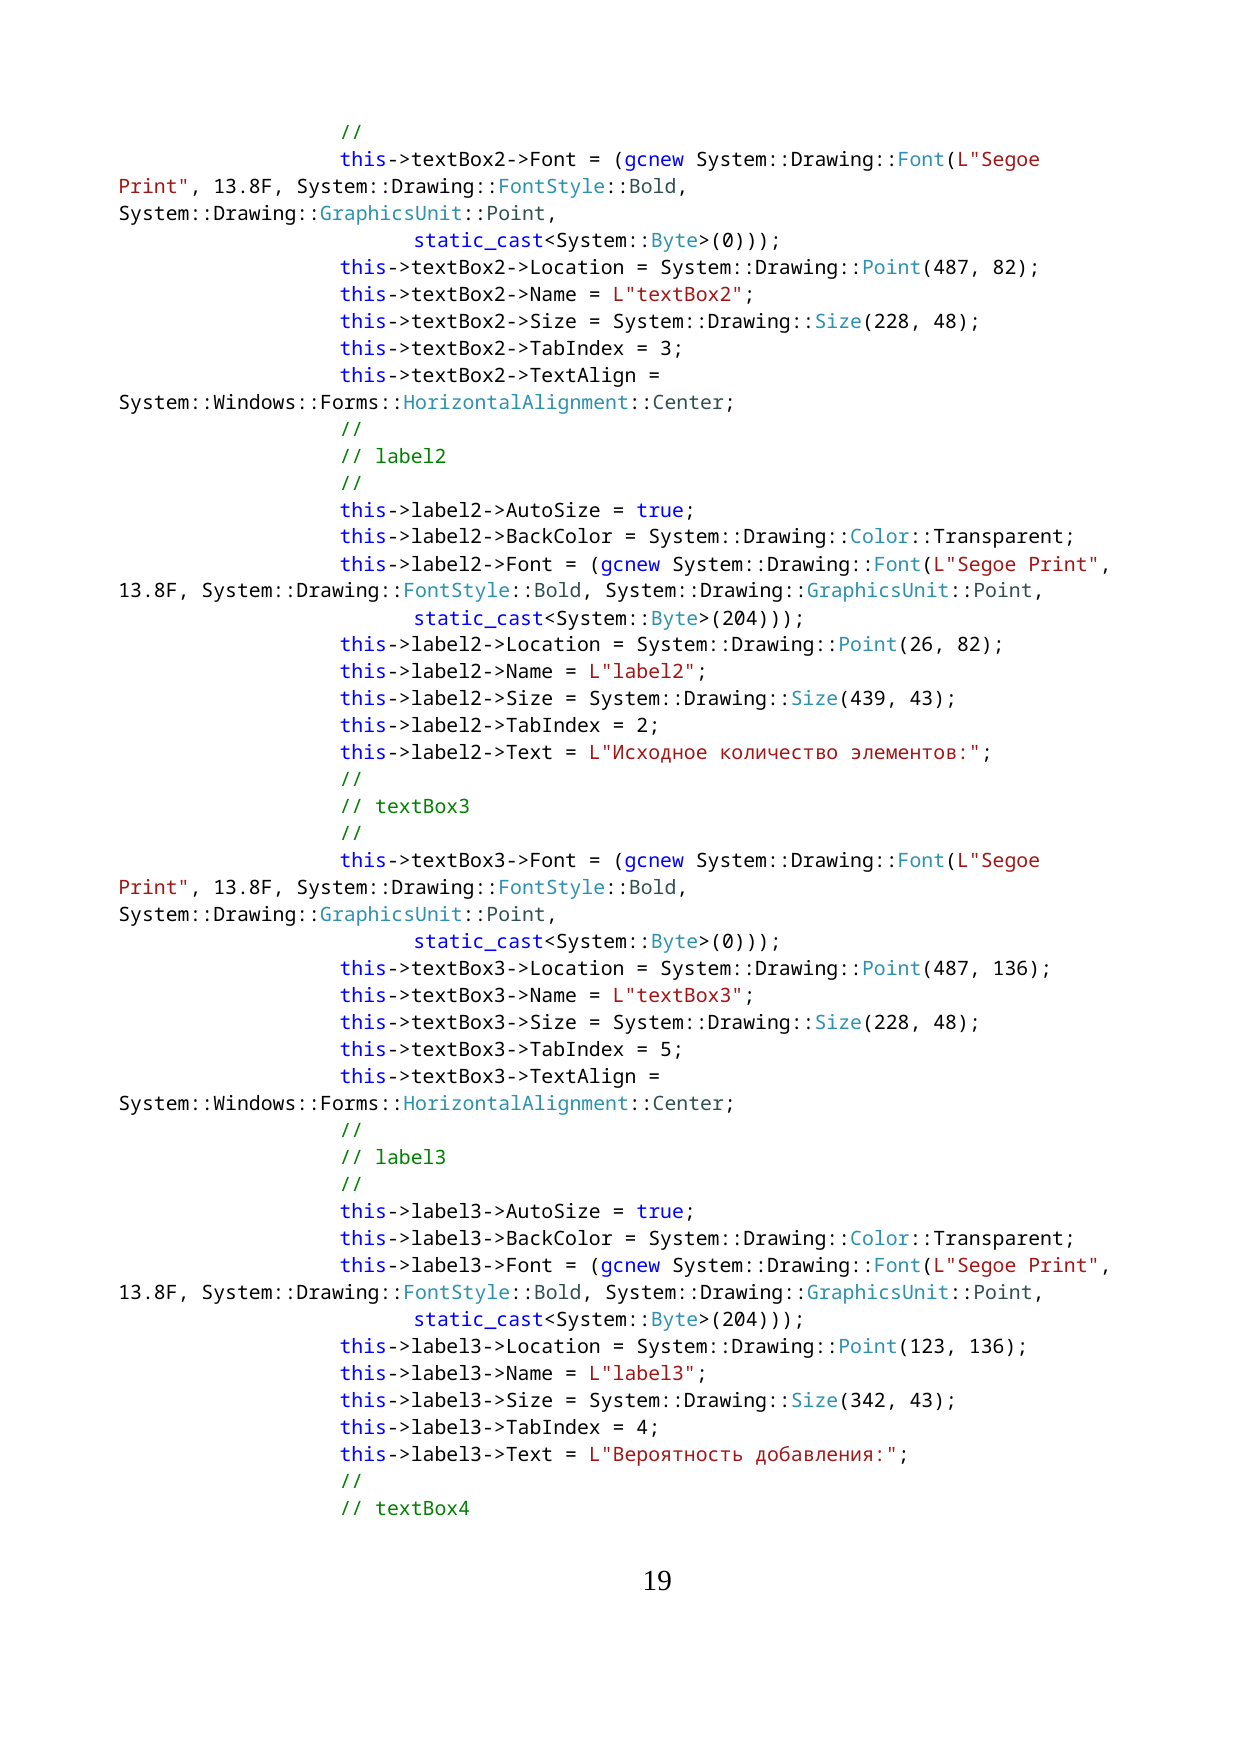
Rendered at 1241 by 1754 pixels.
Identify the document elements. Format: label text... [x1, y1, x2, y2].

text this->textBox3->Location = System::Drawing::Point(487, 136); [118, 954, 1122, 981]
text // textBox4 [118, 1494, 1122, 1521]
text this->label2->Location = System::Drawing::Point(26, 82); [118, 631, 1122, 658]
text this->label2->Text = L"Исходное количество элементов:"; [118, 739, 1122, 766]
text this->textBox2->TextAlign = System::Windows::Forms::HorizontalAlignment::Center; [118, 361, 1122, 415]
text this->textBox2->Name = L"textBox2"; [118, 280, 1122, 307]
text static_cast<System::Byte>(0))); [118, 226, 1122, 253]
text // [118, 469, 1122, 496]
text // [118, 1116, 1122, 1143]
text this->textBox2->TabIndex = 3; [118, 334, 1122, 361]
text this->label2->TabIndex = 2; [118, 712, 1122, 739]
text this->label3->Location = System::Drawing::Point(123, 136); [118, 1332, 1122, 1359]
text this->label2->BackColor = System::Drawing::Color::Transparent; [118, 523, 1122, 550]
text // [118, 118, 1122, 145]
text this->label3->AutoSize = true; [118, 1197, 1122, 1224]
text // [118, 1170, 1122, 1197]
text this->label3->Font = (gcnew System::Drawing::Font(L"Segoe Print", 13.8F, System::Drawing::FontStyle::Bold, System::Drawing::GraphicsUnit::Point, [118, 1251, 1122, 1305]
text // [118, 415, 1122, 442]
text // [118, 1467, 1122, 1494]
text this->textBox3->Size = System::Drawing::Size(228, 48); [118, 1008, 1122, 1035]
text this->label3->BackColor = System::Drawing::Color::Transparent; [118, 1224, 1122, 1251]
text this->textBox3->TextAlign = System::Windows::Forms::HorizontalAlignment::Center; [118, 1062, 1122, 1116]
text static_cast<System::Byte>(0))); [118, 927, 1122, 954]
text // [118, 766, 1122, 793]
text this->label3->Text = L"Вероятность добавления:"; [118, 1440, 1122, 1467]
text this->textBox2->Location = System::Drawing::Point(487, 82); [118, 253, 1122, 280]
text this->label3->TabIndex = 4; [118, 1413, 1122, 1440]
text this->textBox3->Font = (gcnew System::Drawing::Font(L"Segoe Print", 13.8F, System::Drawing::FontStyle::Bold, System::Drawing::GraphicsUnit::Point, [118, 847, 1122, 927]
text static_cast<System::Byte>(204))); [118, 1305, 1122, 1332]
text // label3 [118, 1143, 1122, 1170]
text this->textBox2->Font = (gcnew System::Drawing::Font(L"Segoe Print", 13.8F, System::Drawing::FontStyle::Bold, System::Drawing::GraphicsUnit::Point, [118, 145, 1122, 226]
text this->label3->Name = L"label3"; [118, 1359, 1122, 1386]
text this->label2->AutoSize = true; [118, 496, 1122, 523]
text this->label2->Name = L"label2"; [118, 658, 1122, 685]
text static_cast<System::Byte>(204))); [118, 604, 1122, 631]
text // [118, 819, 1122, 847]
text this->textBox3->Name = L"textBox3"; [118, 981, 1122, 1008]
text this->textBox2->Size = System::Drawing::Size(228, 48); [118, 307, 1122, 334]
text // label2 [118, 442, 1122, 469]
text this->textBox3->TabIndex = 5; [118, 1035, 1122, 1062]
text this->label2->Size = System::Drawing::Size(439, 43); [118, 685, 1122, 712]
text this->label3->Size = System::Drawing::Size(342, 43); [118, 1386, 1122, 1413]
text this->label2->Font = (gcnew System::Drawing::Font(L"Segoe Print", 13.8F, System::Drawing::FontStyle::Bold, System::Drawing::GraphicsUnit::Point, [118, 550, 1122, 604]
text // textBox3 [118, 793, 1122, 819]
